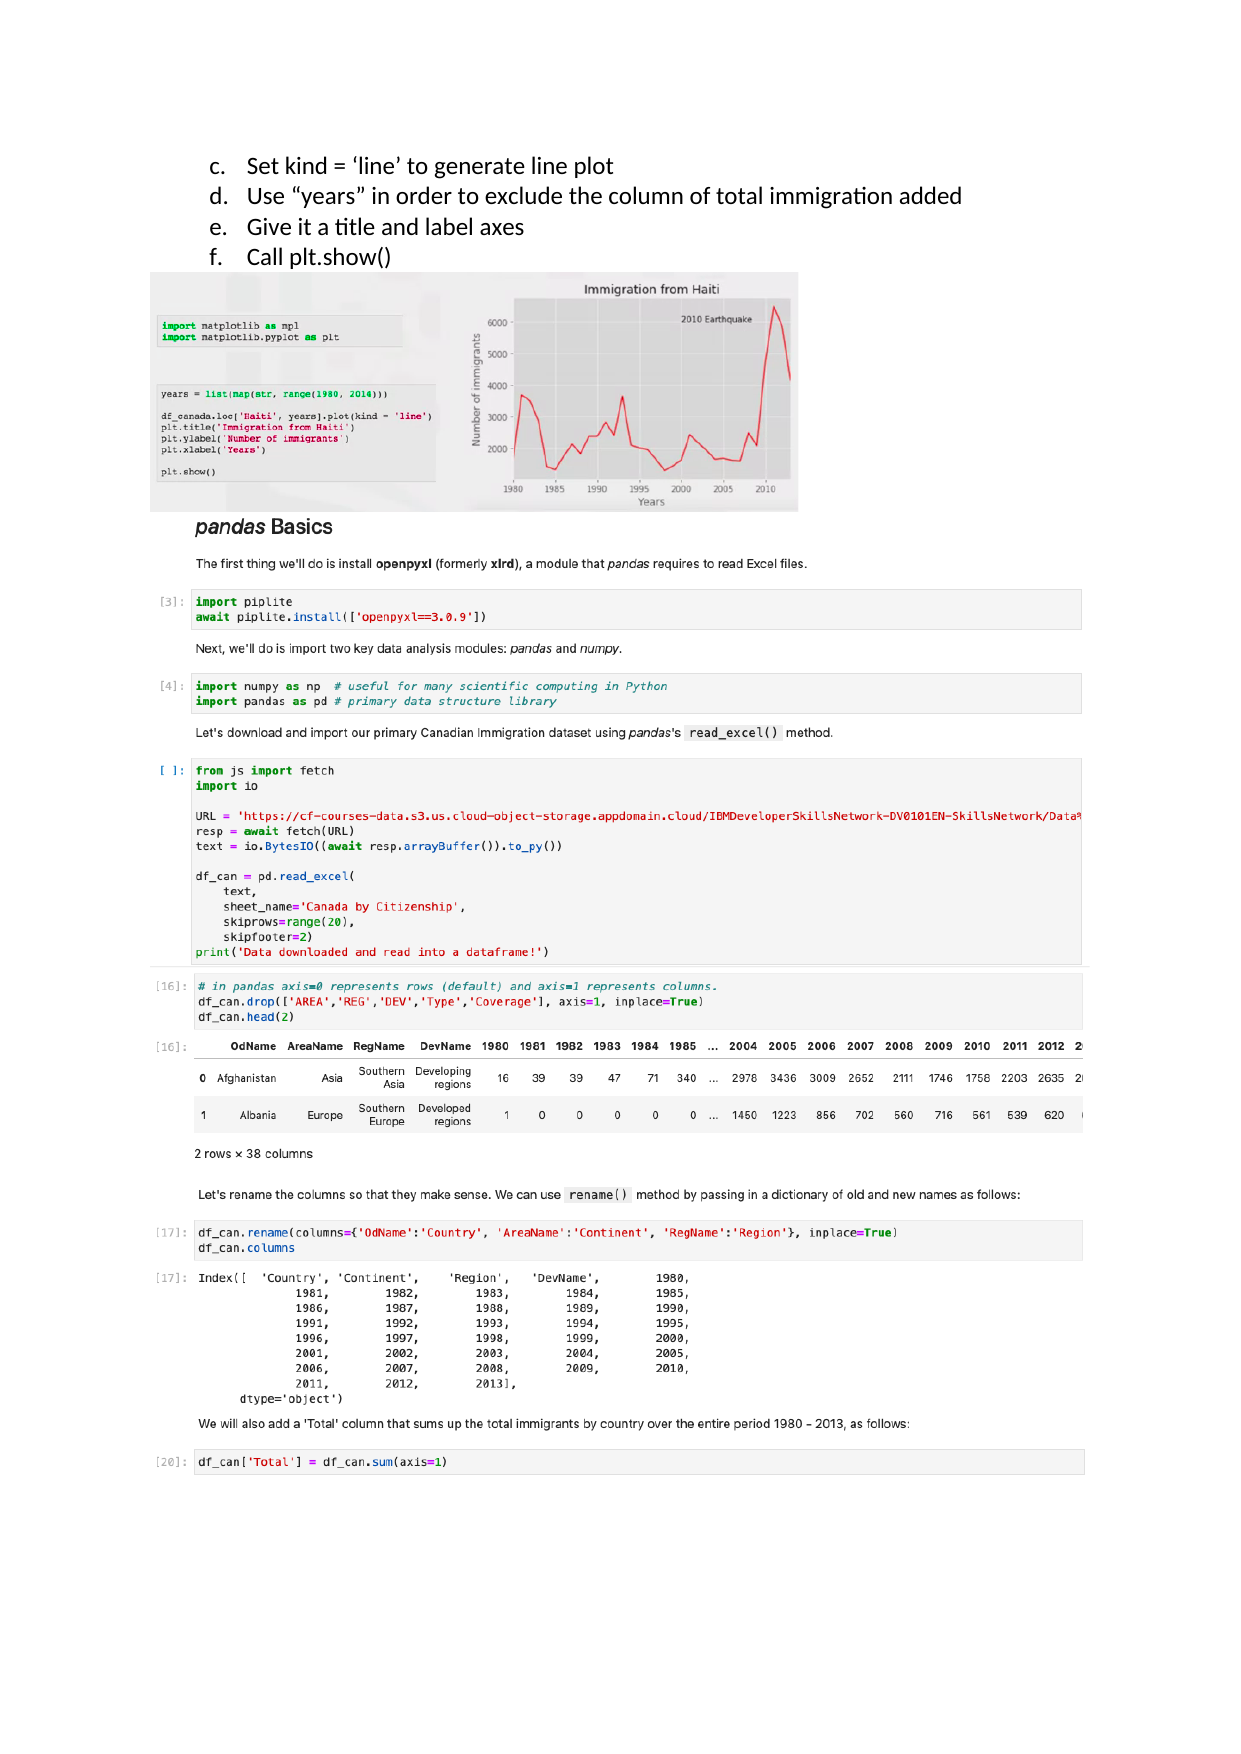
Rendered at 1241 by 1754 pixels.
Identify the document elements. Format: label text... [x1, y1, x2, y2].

list Set kind = ‘line’ to generate line plot [209, 150, 1090, 181]
list Use “years” in order to exclude the column of total immigration added [209, 181, 1090, 211]
list Call plt.show() [209, 242, 1090, 272]
picture [150, 272, 1090, 1476]
list Give it a title and label axes [209, 211, 1090, 242]
